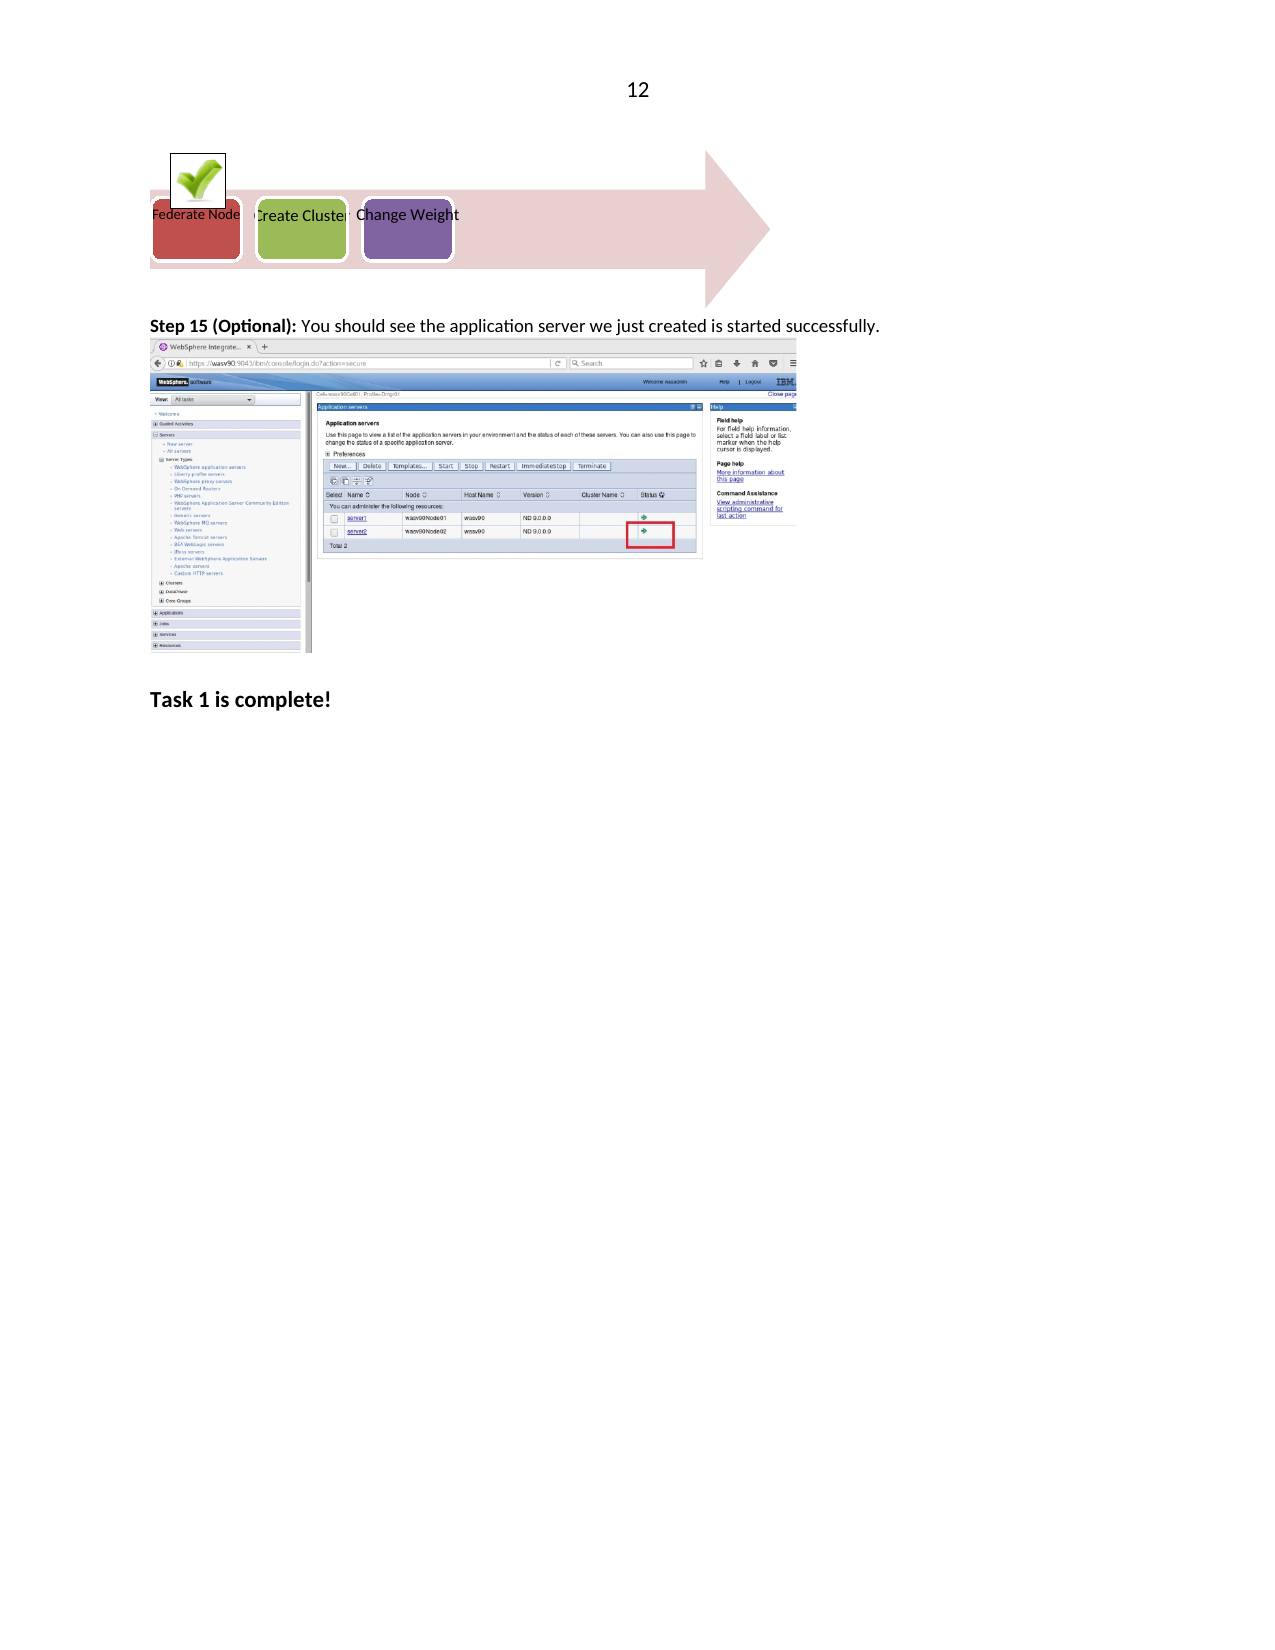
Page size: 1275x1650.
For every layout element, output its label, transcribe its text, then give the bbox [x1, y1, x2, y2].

text Task 1 is complete! [150, 686, 1125, 713]
text Step 15 (Optional): You should see the application server we just created is started successfully. [150, 314, 1125, 337]
picture [150, 337, 797, 653]
picture [171, 154, 225, 208]
